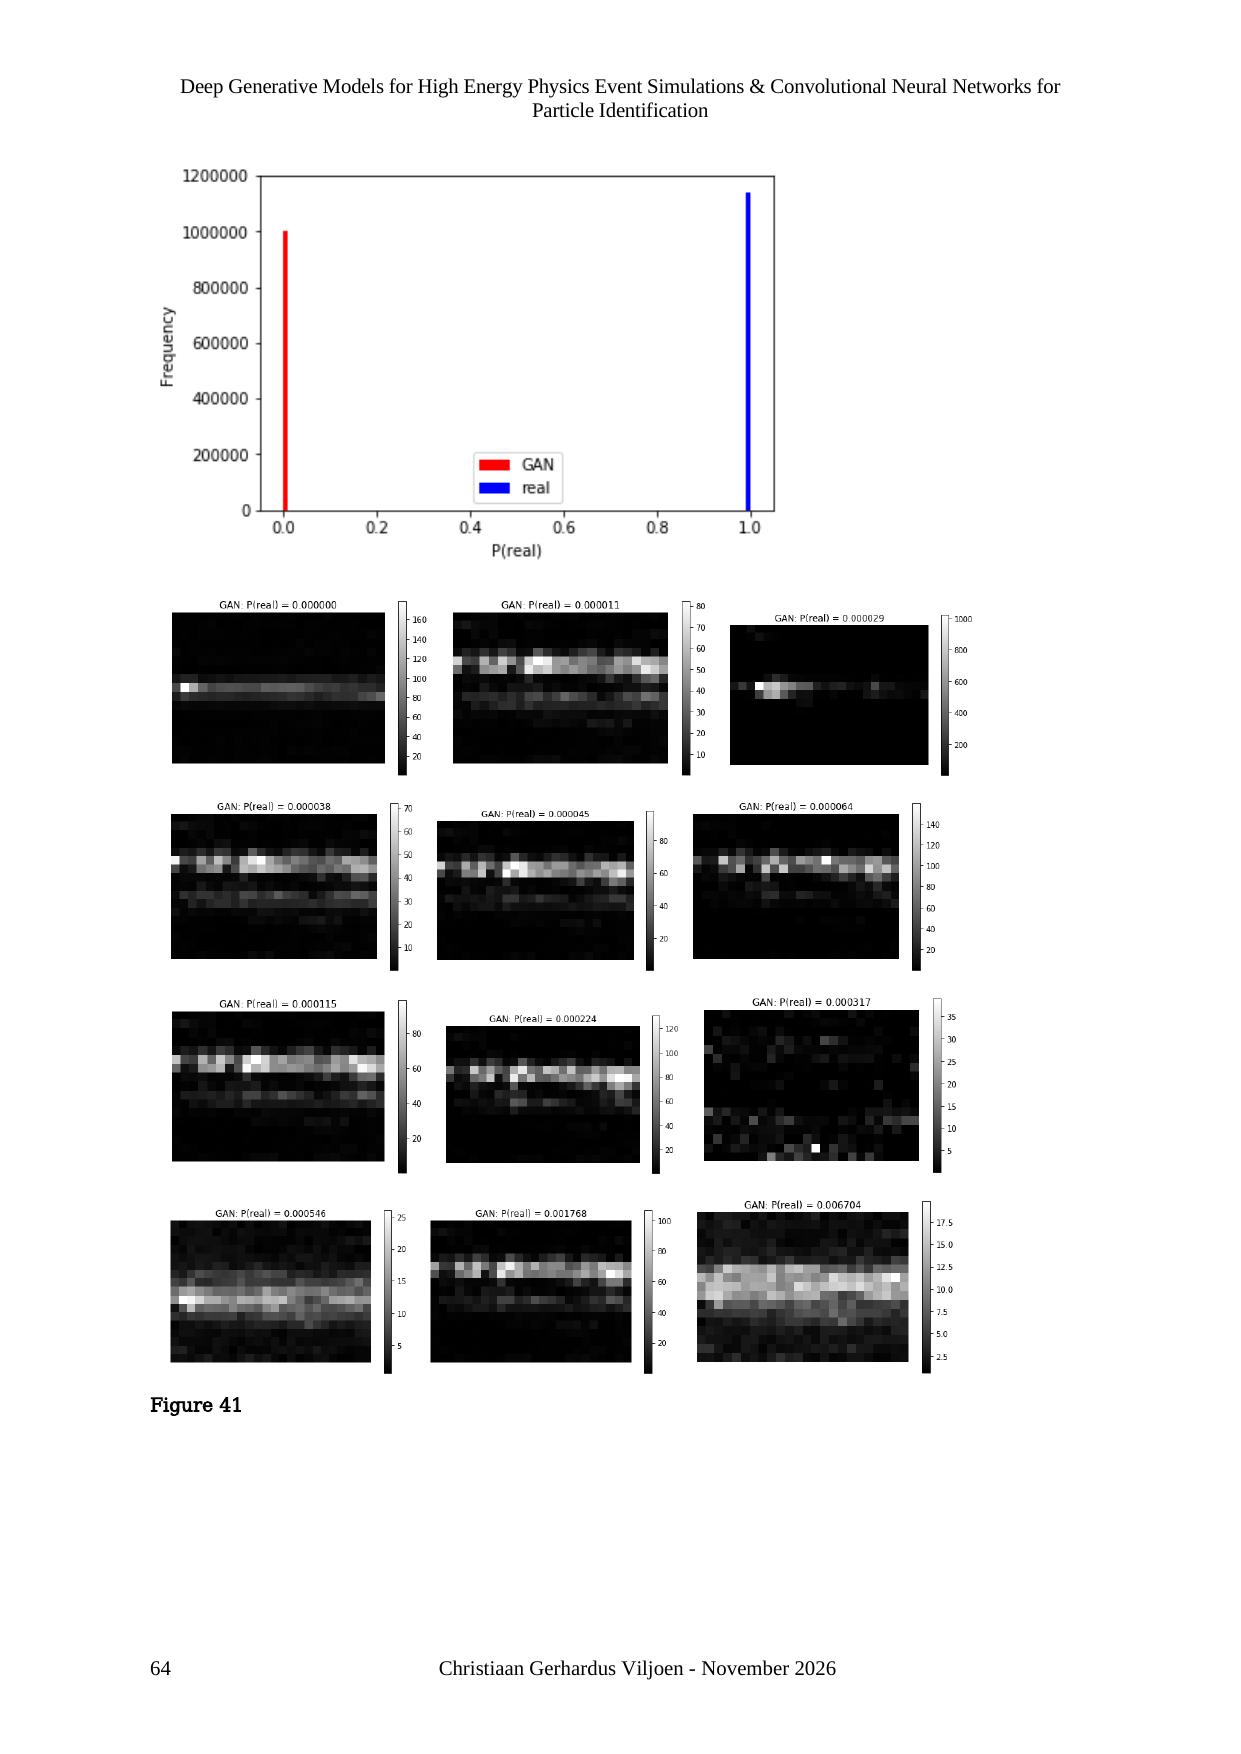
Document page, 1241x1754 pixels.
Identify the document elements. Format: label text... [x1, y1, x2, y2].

picture [150, 795, 945, 978]
text Figure 43 [150, 1393, 1090, 1415]
picture [150, 1193, 958, 1381]
picture [150, 159, 789, 569]
picture [150, 593, 977, 783]
picture [150, 990, 962, 1181]
